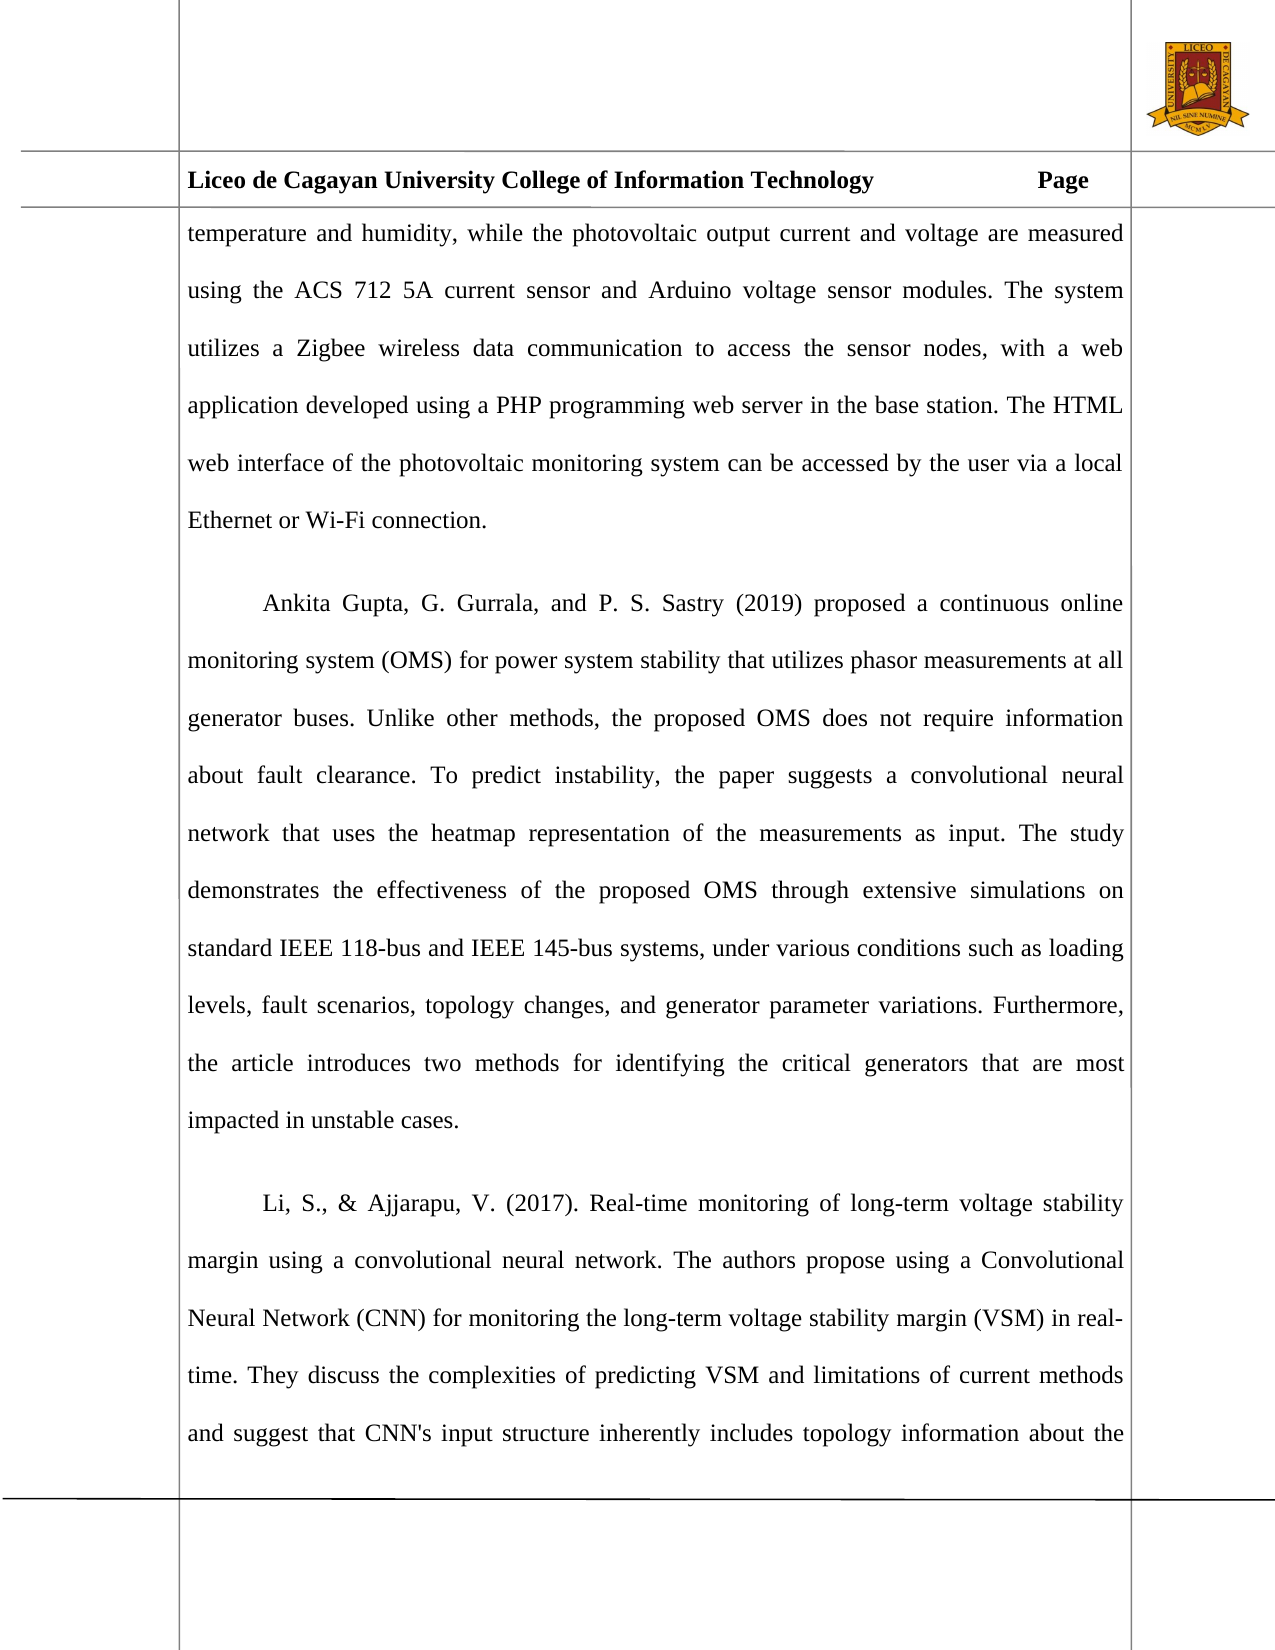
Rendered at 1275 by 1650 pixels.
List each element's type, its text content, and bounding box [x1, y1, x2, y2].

picture [1146, 42, 1250, 136]
text Ankita Gupta, G. Gurrala, and P. S. Sastry (2019) proposed a continuous online monitoring system (OMS) for power system stability that utilizes phasor measurements at all generator buses. Unlike other methods, the proposed OMS does not require information about fault clearance. To predict instability, the paper suggests a convolutional neural network that uses the heatmap representation of the measurements as input. The study demonstrates the effectiveness of the proposed OMS through extensive simulations on standard IEEE 118-bus and IEEE 145-bus systems, under various conditions such as loading levels, fault scenarios, topology changes, and generator parameter variations. Furthermore, the article introduces two methods for identifying the critical generators that are most impacted in unstable cases. [187, 588, 1125, 1134]
